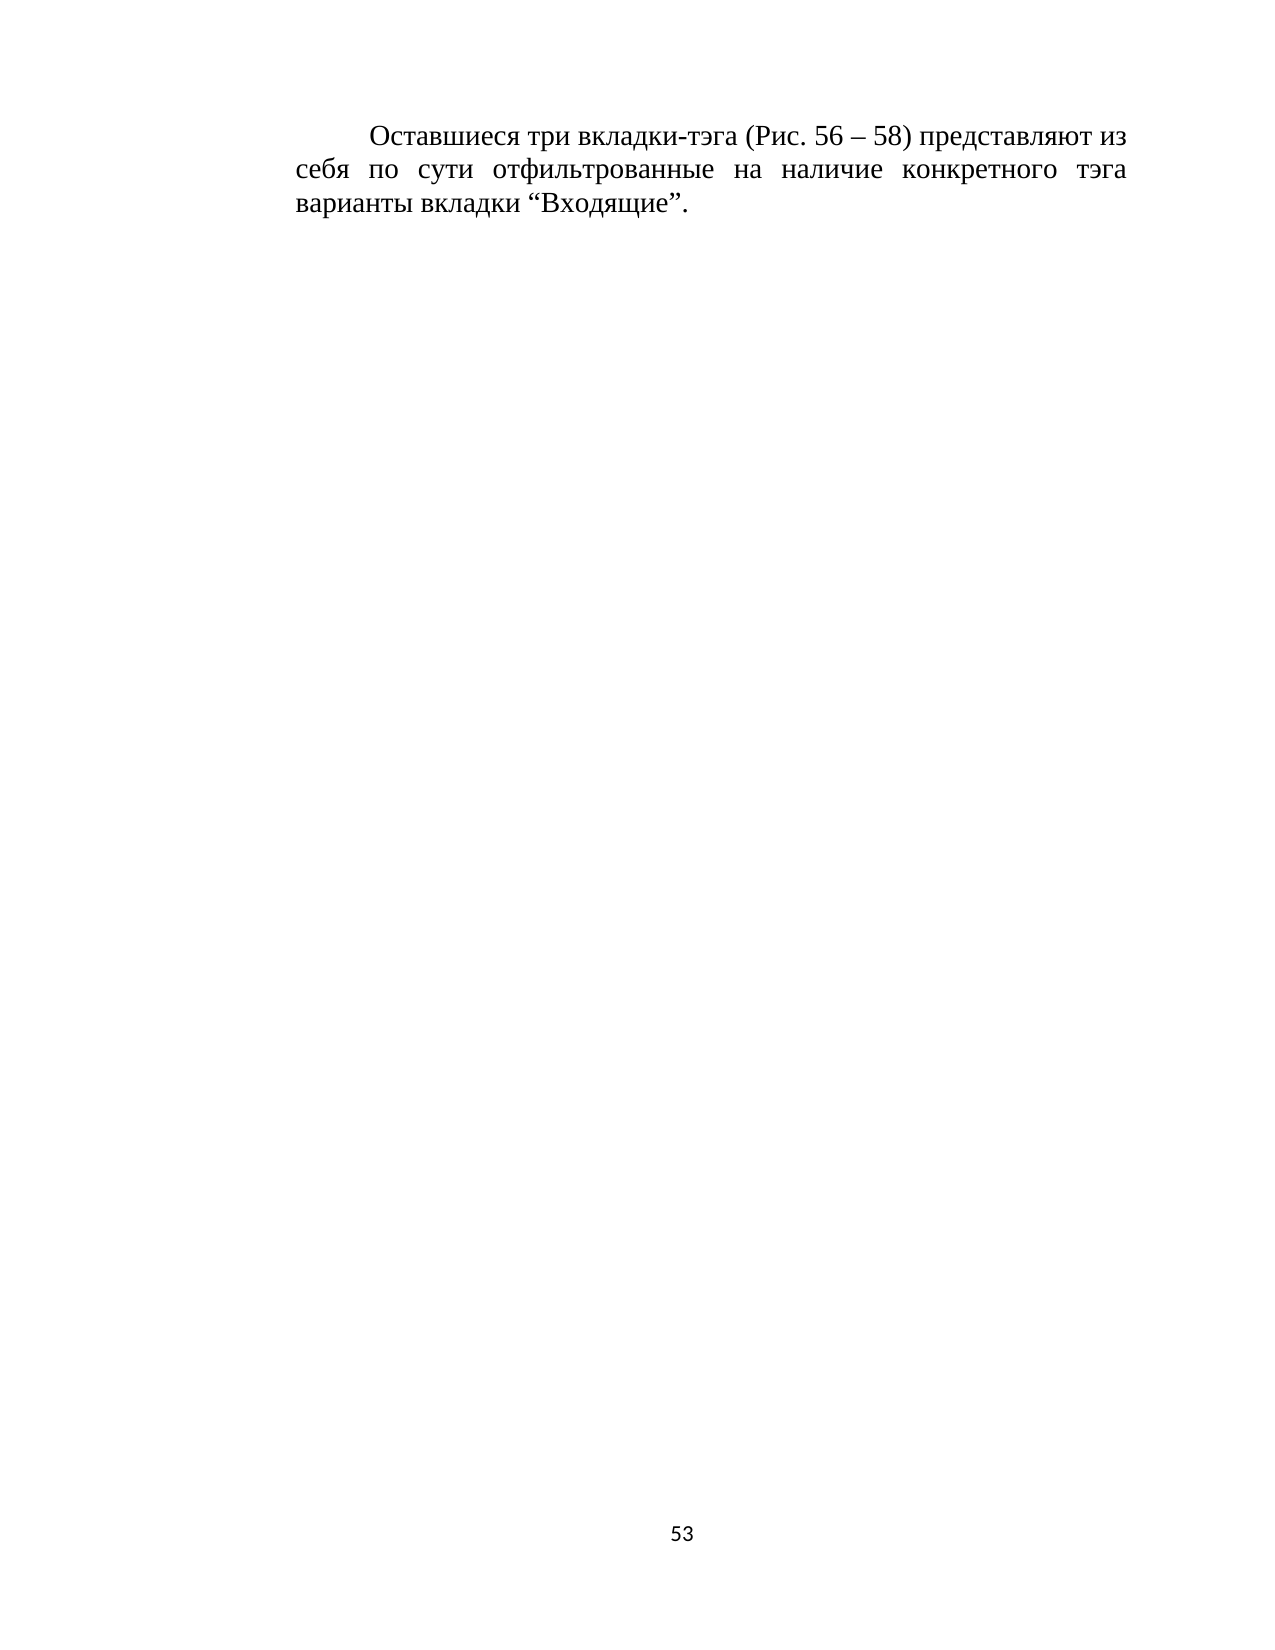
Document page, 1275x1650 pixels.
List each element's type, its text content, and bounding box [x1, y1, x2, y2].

text Оставшиеся три вкладки-тэга (Рис. 56 – 58) представляют из себя по сути отфильтрованные на наличие конкретного тэга варианты вкладки “Входящие”. [295, 118, 1127, 219]
